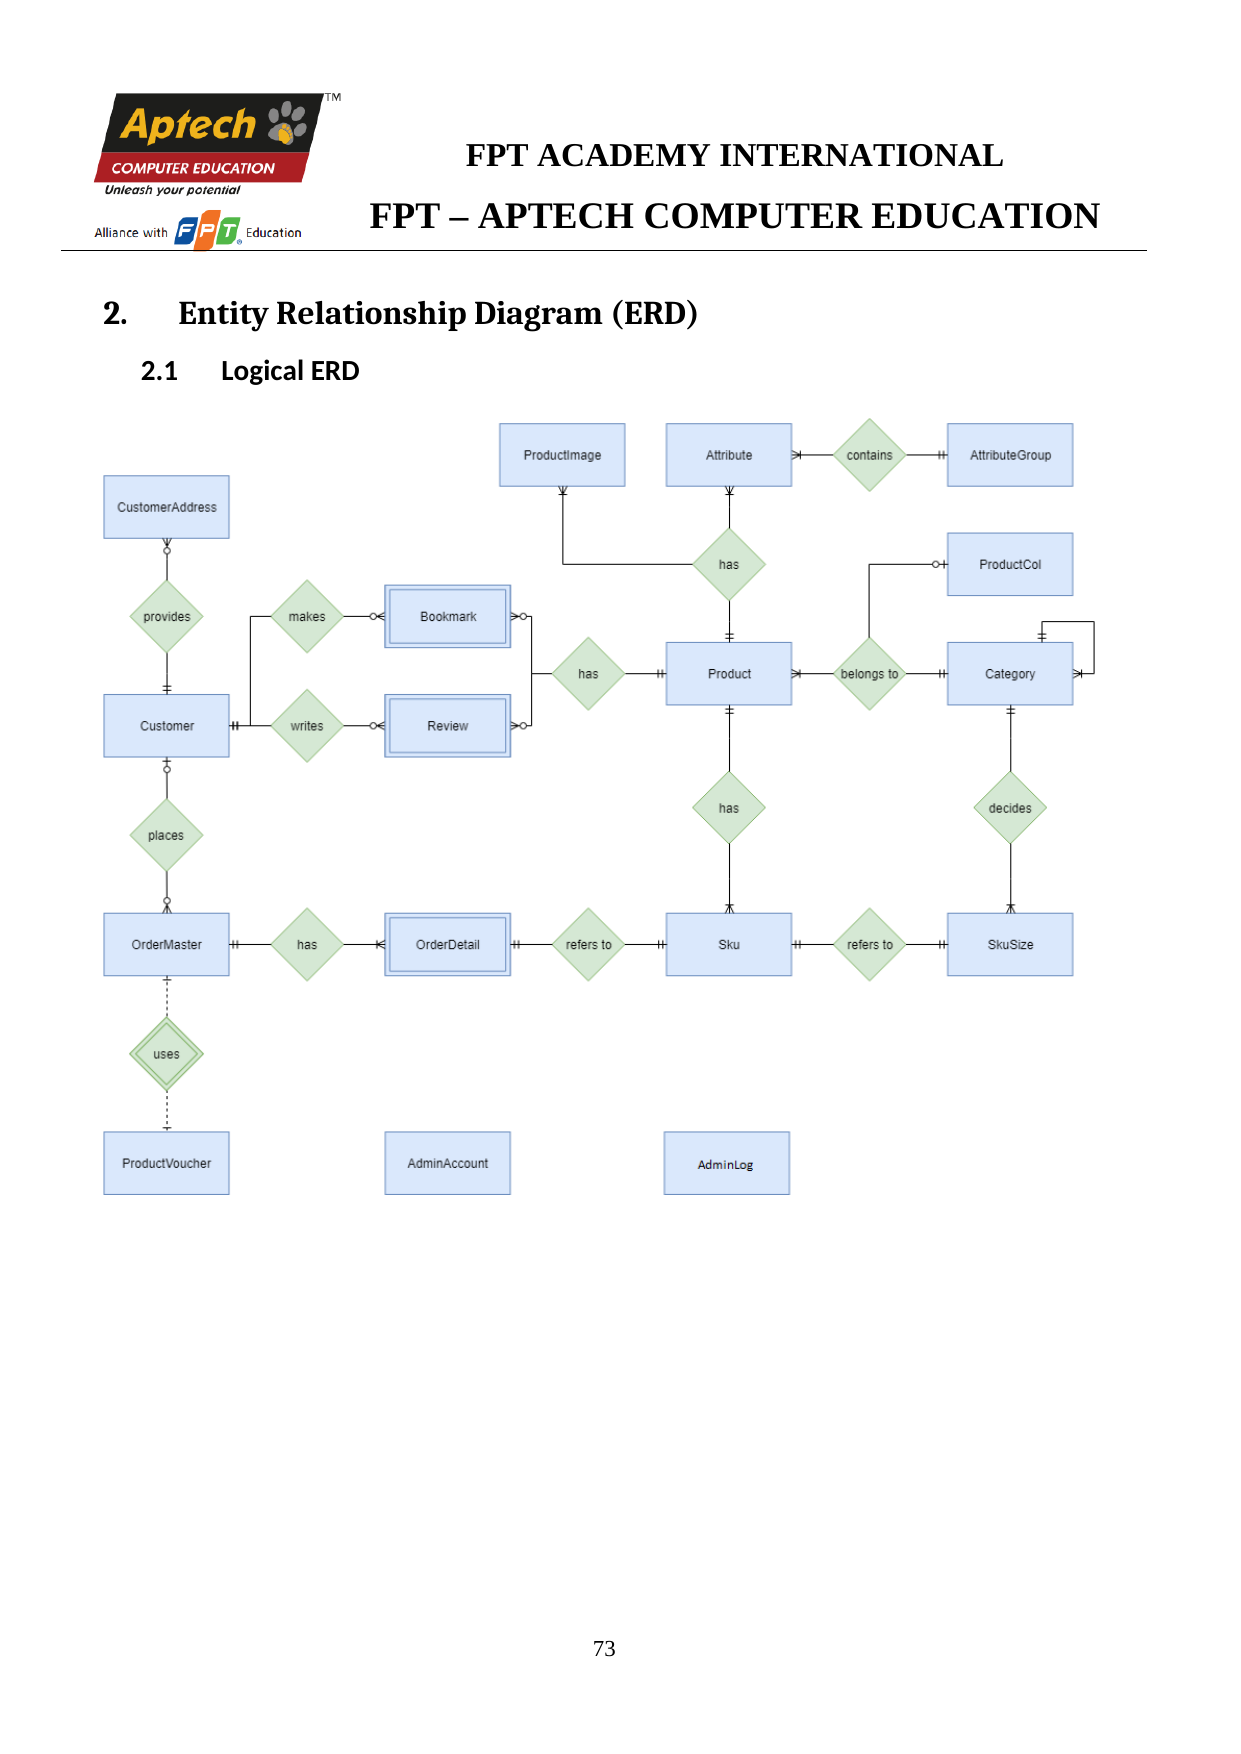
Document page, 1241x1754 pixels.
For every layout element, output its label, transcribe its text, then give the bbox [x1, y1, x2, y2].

picture [90, 251, 103, 256]
subtitle Entity Relationship Diagram (ERD) [103, 251, 1105, 333]
picture [103, 418, 1104, 1195]
subtitle Entity Relationship Diagram (ERD) [103, 175, 1105, 250]
subtitle 2.1 Logical ERD [141, 352, 1105, 388]
picture [90, 86, 344, 250]
